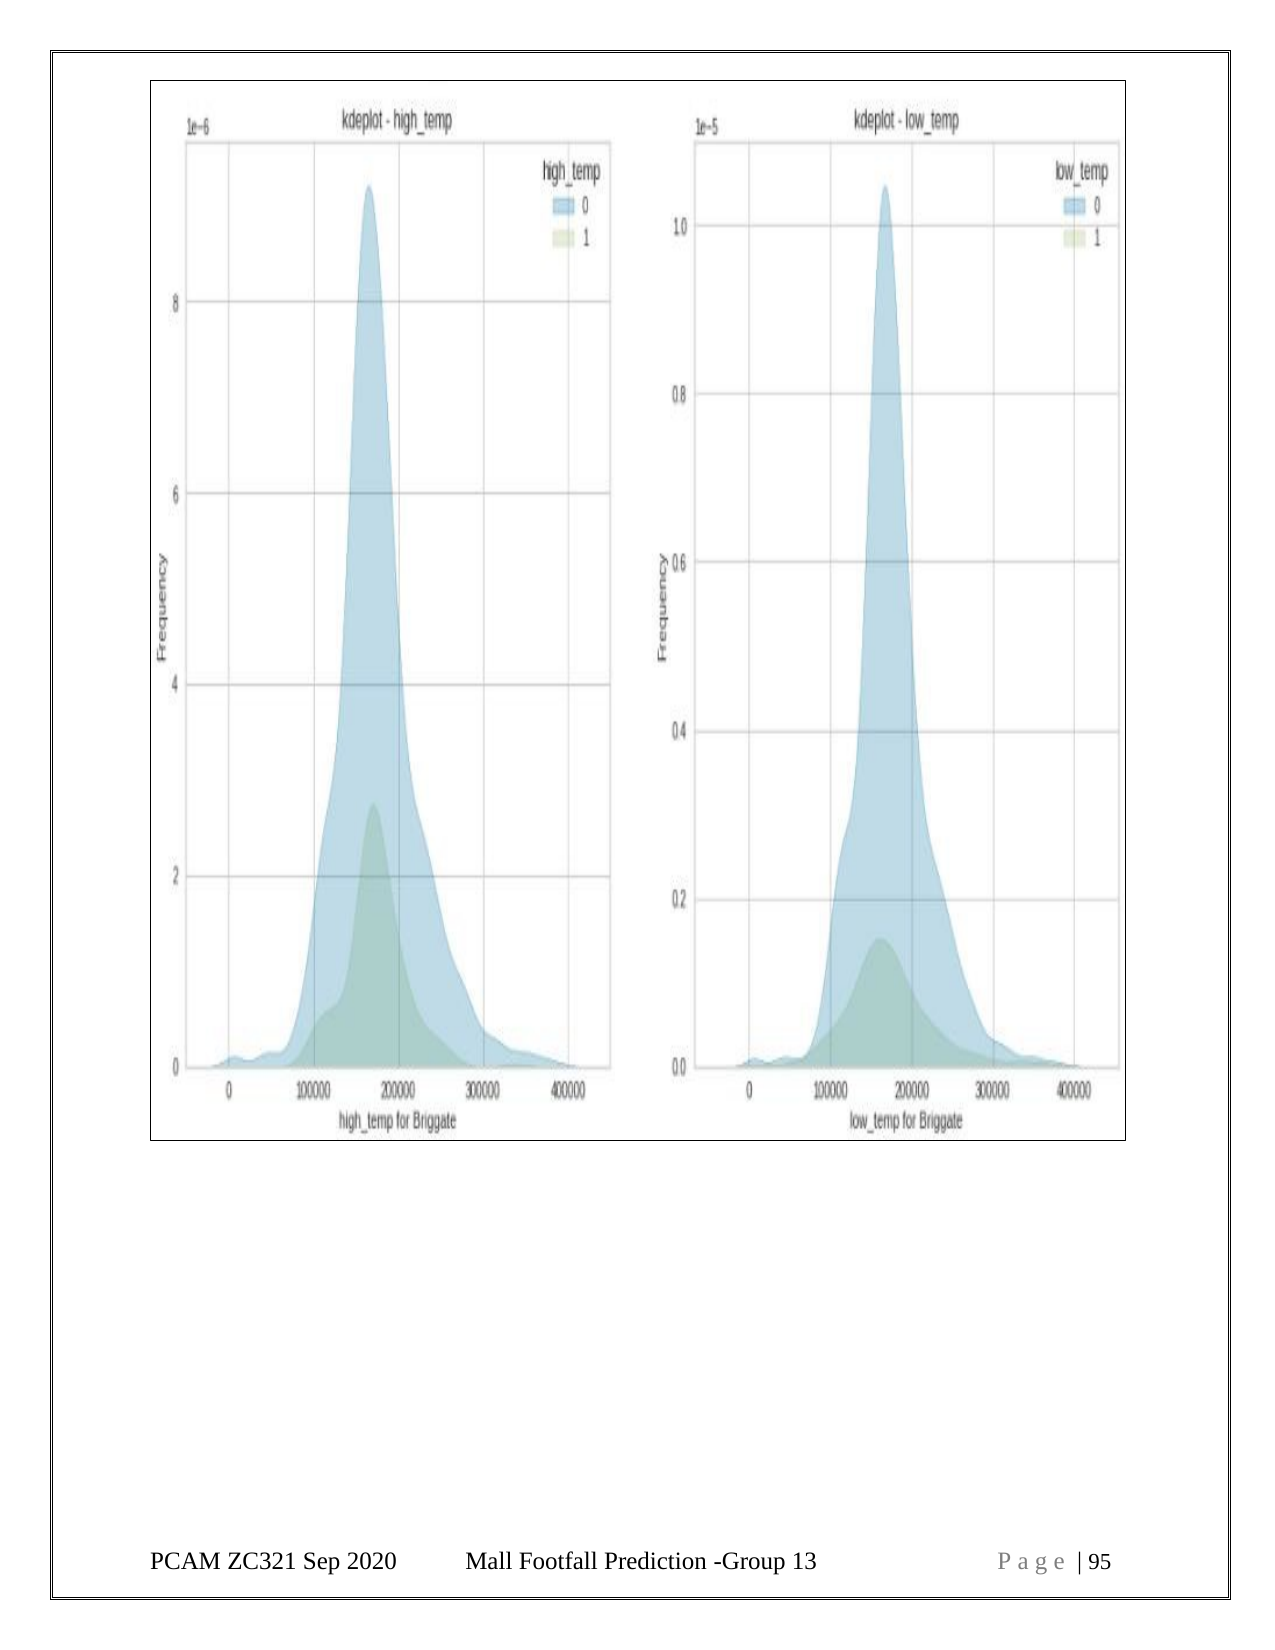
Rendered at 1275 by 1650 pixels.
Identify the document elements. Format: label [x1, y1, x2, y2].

picture [151, 81, 1125, 1140]
